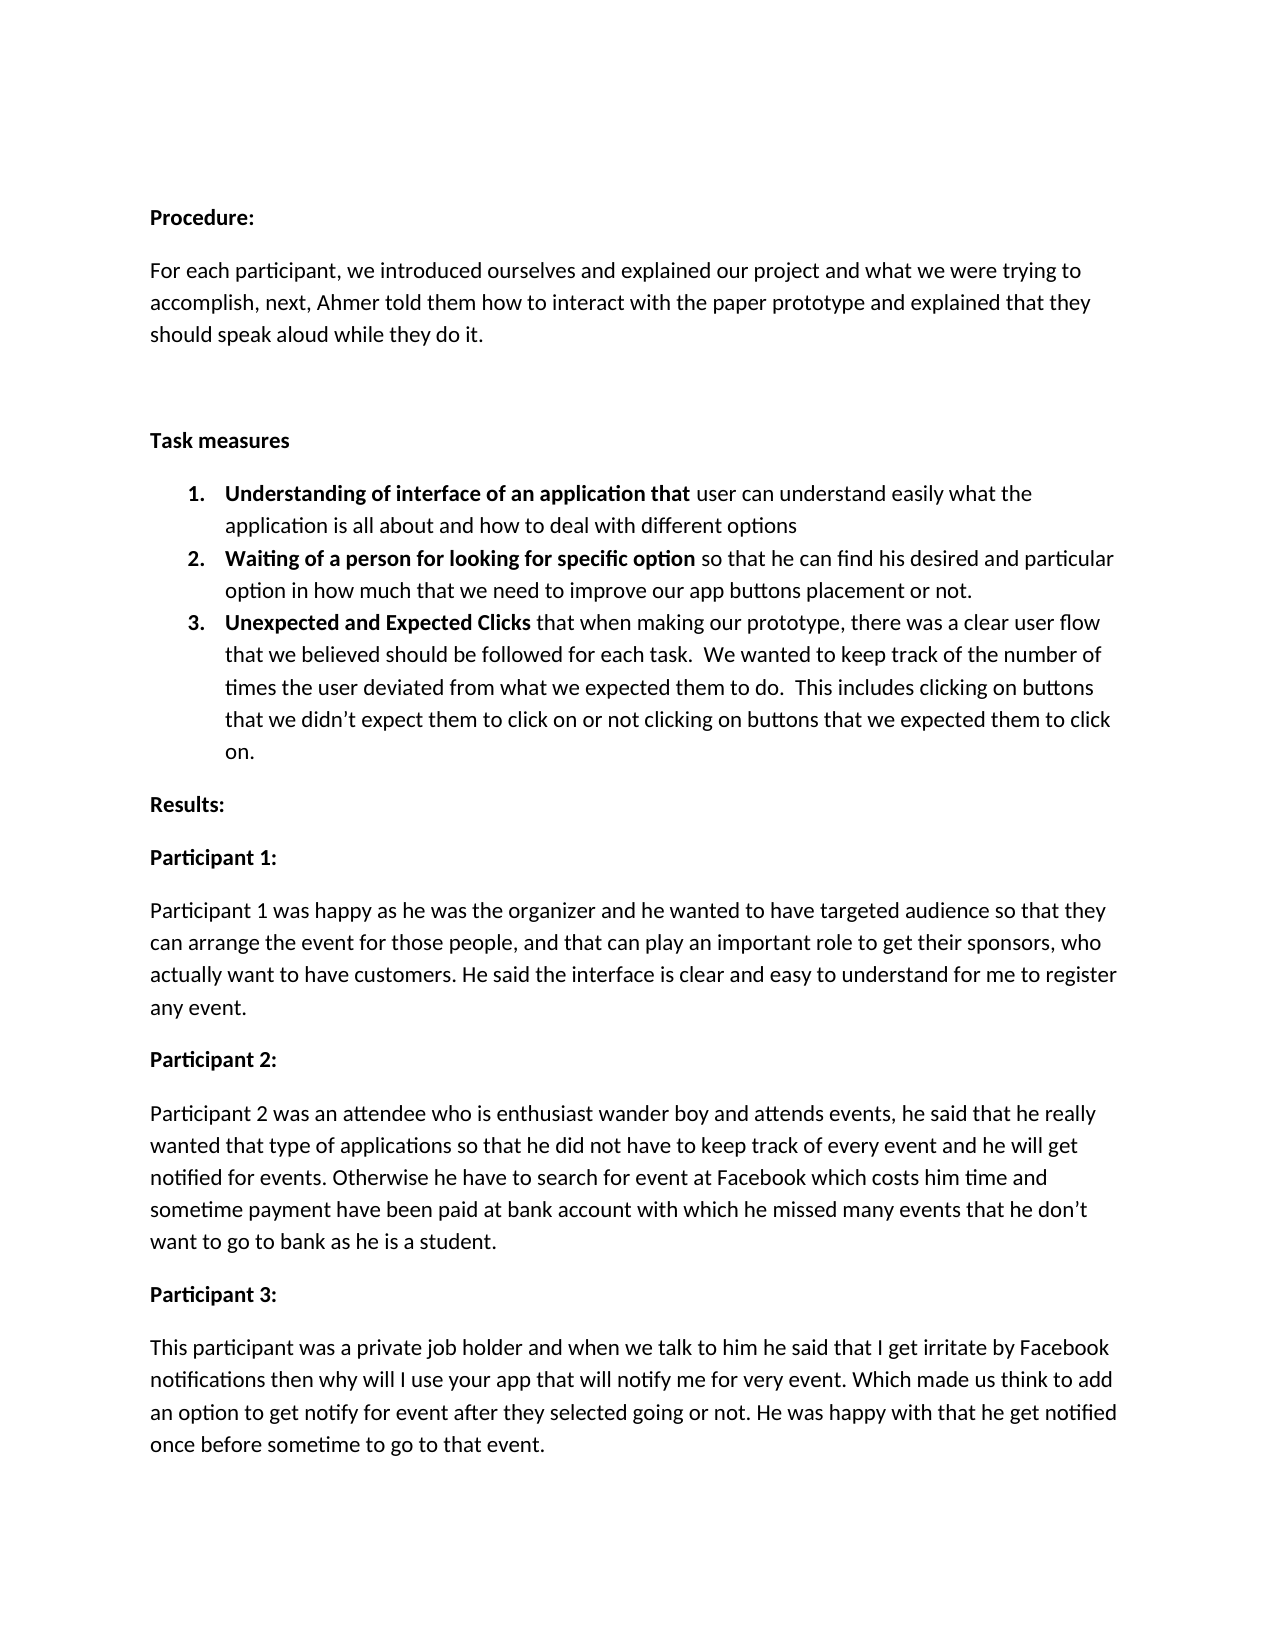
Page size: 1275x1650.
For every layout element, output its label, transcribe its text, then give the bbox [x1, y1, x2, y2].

text This participant was a private job holder and when we talk to him he said that I get irritate by Facebook notifications then why will I use your app that will notify me for very event. Which made us think to add an option to get notify for event after they selected going or not. He was happy with that he get notified once before sometime to go to that event. [150, 1333, 1125, 1458]
text For each participant, we introduced ourselves and explained our project and what we were trying to accomplish, next, Ahmer told them how to interact with the paper prototype and explained that they should speak aloud while they do it. [150, 256, 1125, 348]
text Participant 2: [150, 1046, 1125, 1074]
text Procedure: [150, 203, 1125, 231]
list Understanding of interface of an application that user can understand easily what the application is all about and how to deal with different options [187, 479, 1125, 540]
text Participant 1: [150, 843, 1125, 871]
text Task measures [150, 426, 1125, 454]
list Unexpected and Expected Clicks that when making our prototype, there was a clear user flow that we believed should be followed for each task. We wanted to keep track of the number of times the user deviated from what we expected them to do. This includes clicking on buttons that we didn’t expect them to click on or not clicking on buttons that we expected them to click on. [187, 608, 1125, 765]
list Waiting of a person for looking for specific option so that he can find his desired and particular option in how much that we need to improve our app buttons placement or not. [187, 544, 1125, 604]
text Participant 1 was happy as he was the organizer and he wanted to have targeted audience so that they can arrange the event for those people, and that can play an important role to get their sponsors, who actually want to have customers. He said the interface is clear and easy to understand for me to register any event. [150, 896, 1125, 1021]
text Participant 3: [150, 1280, 1125, 1308]
text Results: [150, 790, 1125, 818]
text Participant 2 was an attendee who is enthusiast wander boy and attends events, he said that he really wanted that type of applications so that he did not have to keep track of every event and he will get notified for events. Otherwise he have to search for event at Facebook which costs him time and sometime payment have been paid at bank account with which he missed many events that he don’t want to go to bank as he is a student. [150, 1099, 1125, 1255]
